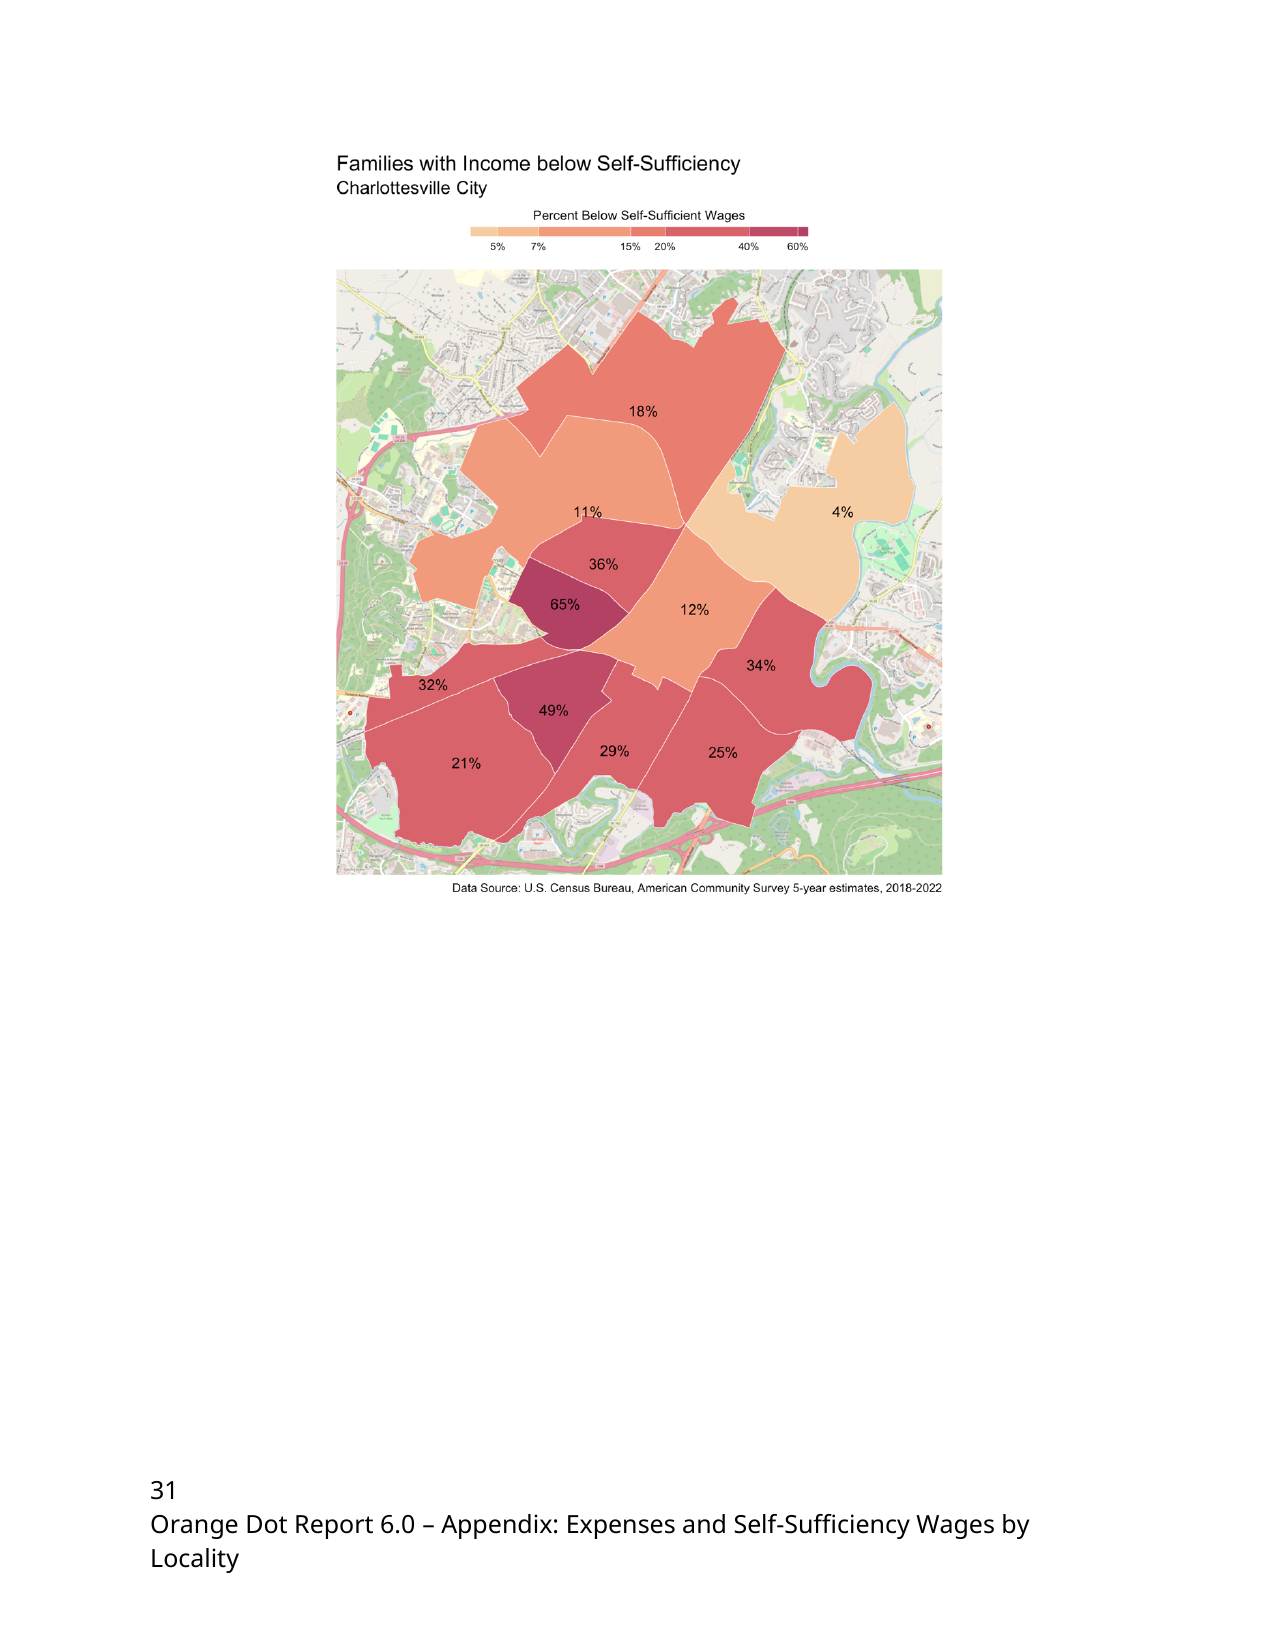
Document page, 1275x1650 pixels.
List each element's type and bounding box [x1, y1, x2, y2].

picture [309, 150, 966, 900]
